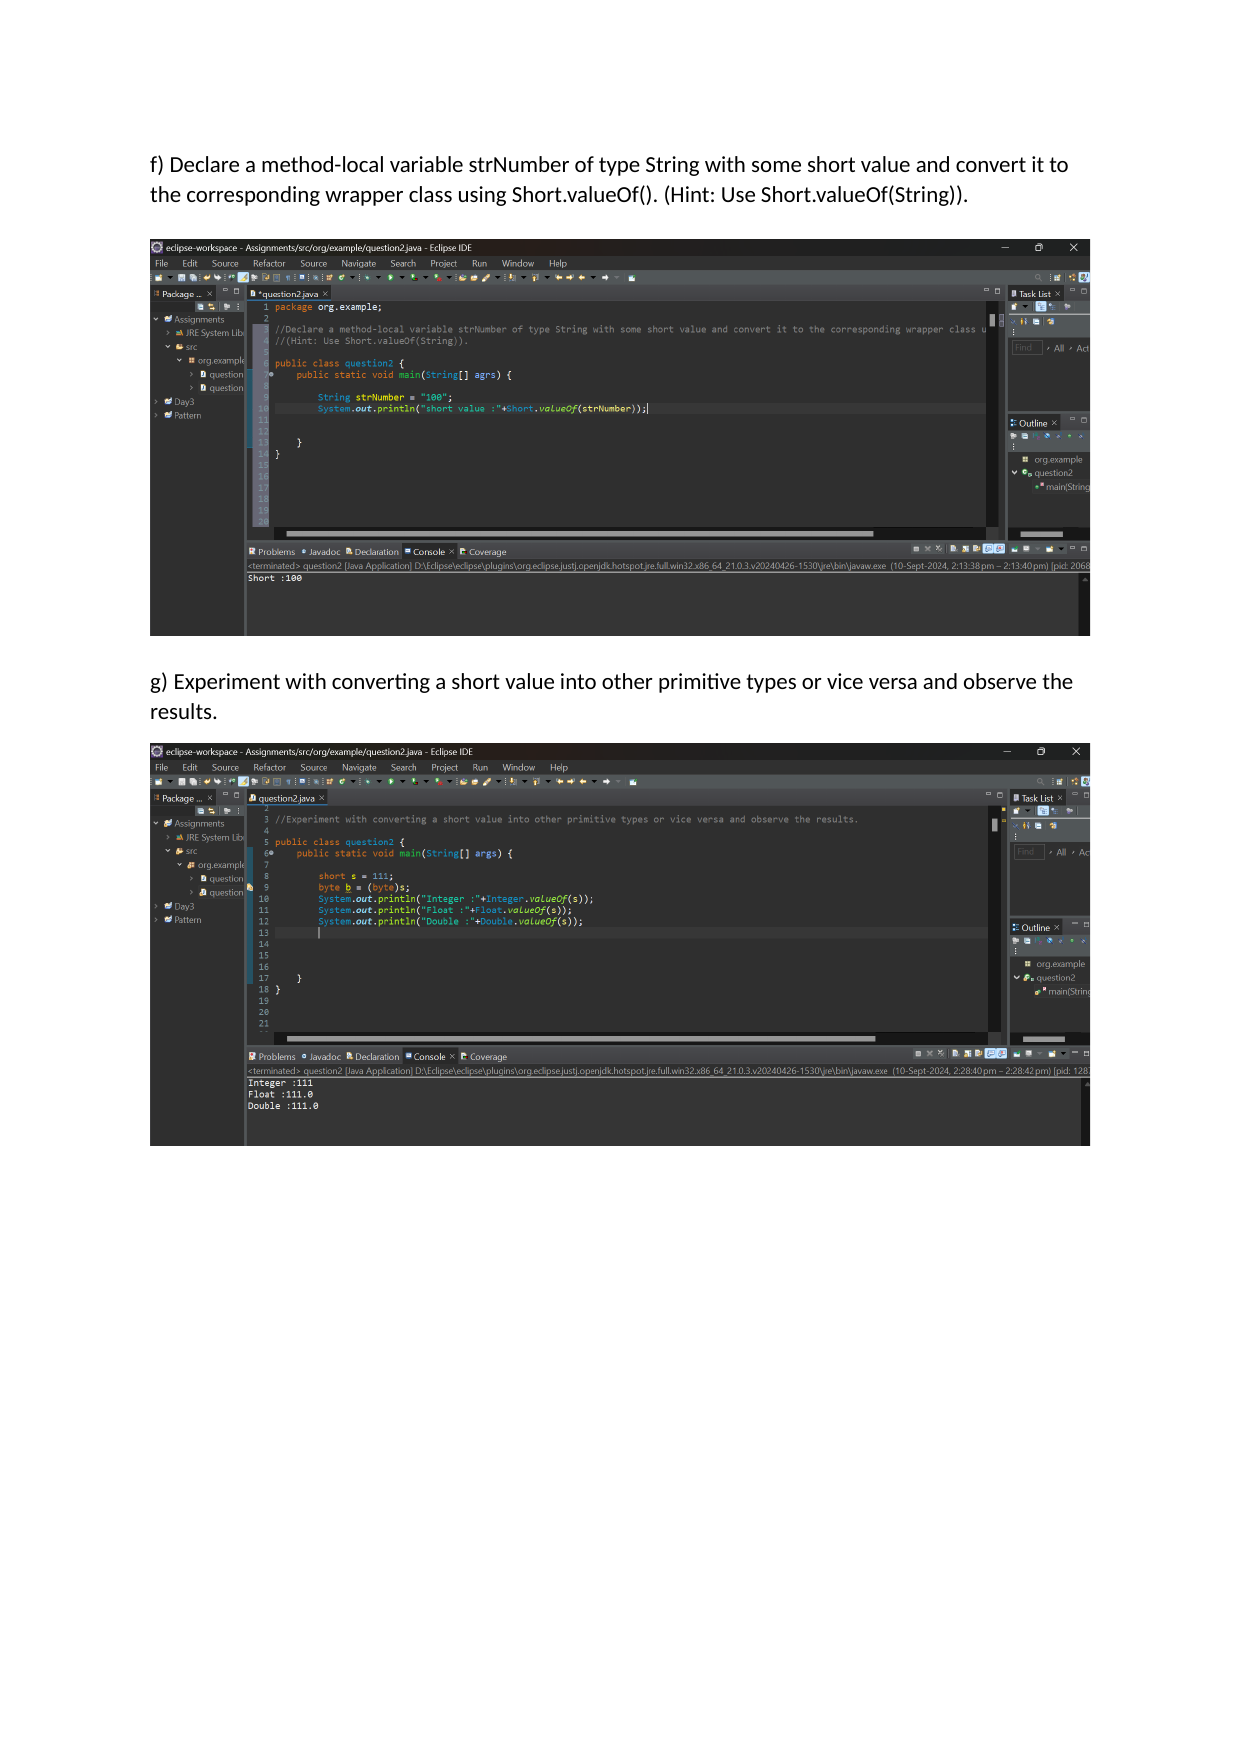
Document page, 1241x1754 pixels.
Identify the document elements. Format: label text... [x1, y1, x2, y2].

text f) Declare a method-local variable strNumber of type String with some short value and convert it to the corresponding wrapper class using Short.valueOf(). (Hint: Use Short.valueOf(String)). [150, 150, 1090, 208]
picture [150, 239, 1091, 636]
picture [150, 743, 1091, 1146]
text g) Experiment with converting a short value into other primitive types or vice versa and observe the results. [150, 667, 1090, 725]
